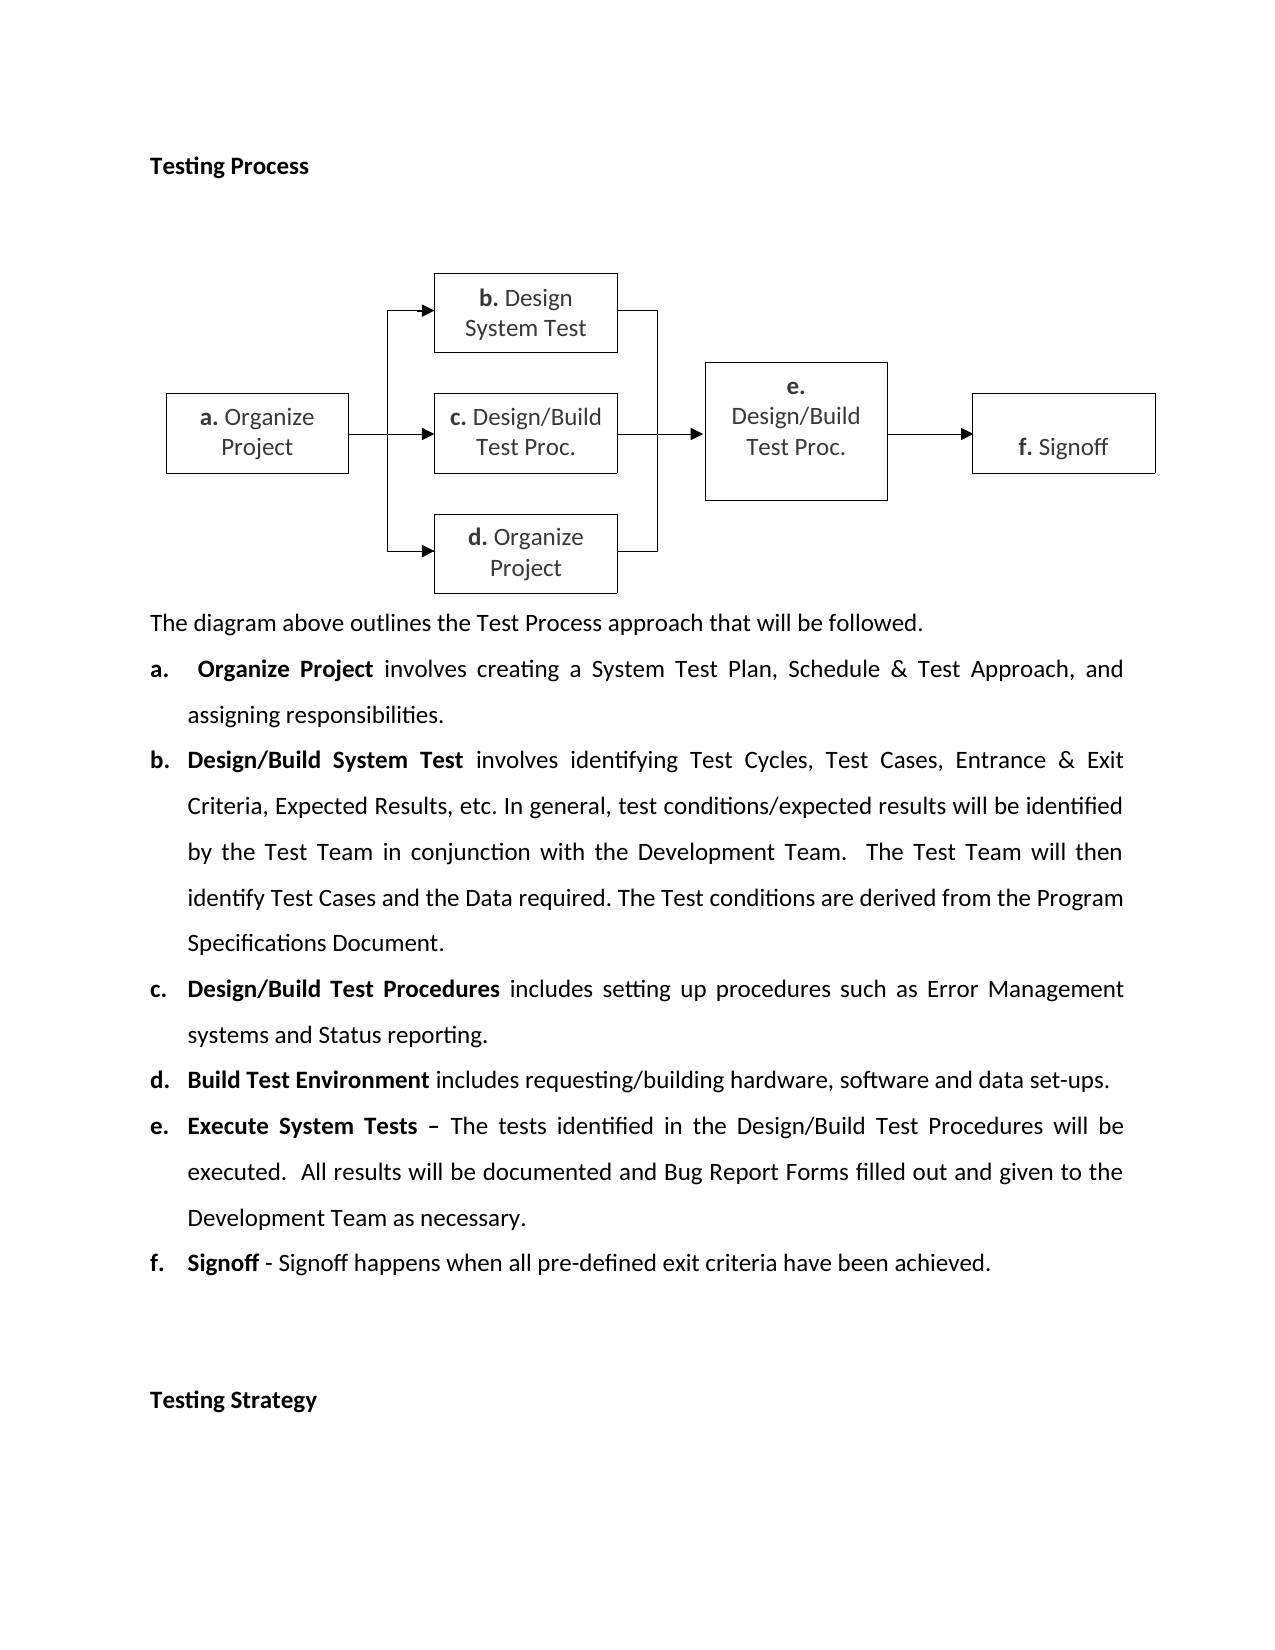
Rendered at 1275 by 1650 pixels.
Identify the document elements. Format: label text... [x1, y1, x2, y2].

list Organize Project involves creating a System Test Plan, Schedule & Test Approach, and assigning responsibilities. [150, 653, 1125, 729]
text d. Build Test Environment includes requesting/building hardware, software and data set-ups. [150, 1064, 1125, 1095]
text e. Execute System Tests – The tests identified in the Design/Build Test Procedures will be executed. All results will be documented and Bug Report Forms filled out and given to the Development Team as necessary. [150, 1110, 1125, 1232]
text The diagram above outlines the Test Process approach that will be followed. [150, 607, 1125, 638]
text b. Design/Build System Test involves identifying Test Cycles, Test Cases, Entrance & Exit Criteria, Expected Results, etc. In general, test conditions/expected results will be identified by the Test Team in conjunction with the Development Team. The Test Team will then identify Test Cases and the Data required. The Test conditions are derived from the Program Specifications Document. [150, 744, 1125, 958]
subtitle Testing Process [150, 150, 1125, 181]
subtitle Testing Strategy [150, 1385, 1125, 1415]
text f. Signoff - Signoff happens when all pre-defined exit criteria have been achieved. [150, 1247, 1125, 1278]
text c. Design/Build Test Procedures includes setting up procedures such as Error Management systems and Status reporting. [150, 973, 1125, 1049]
